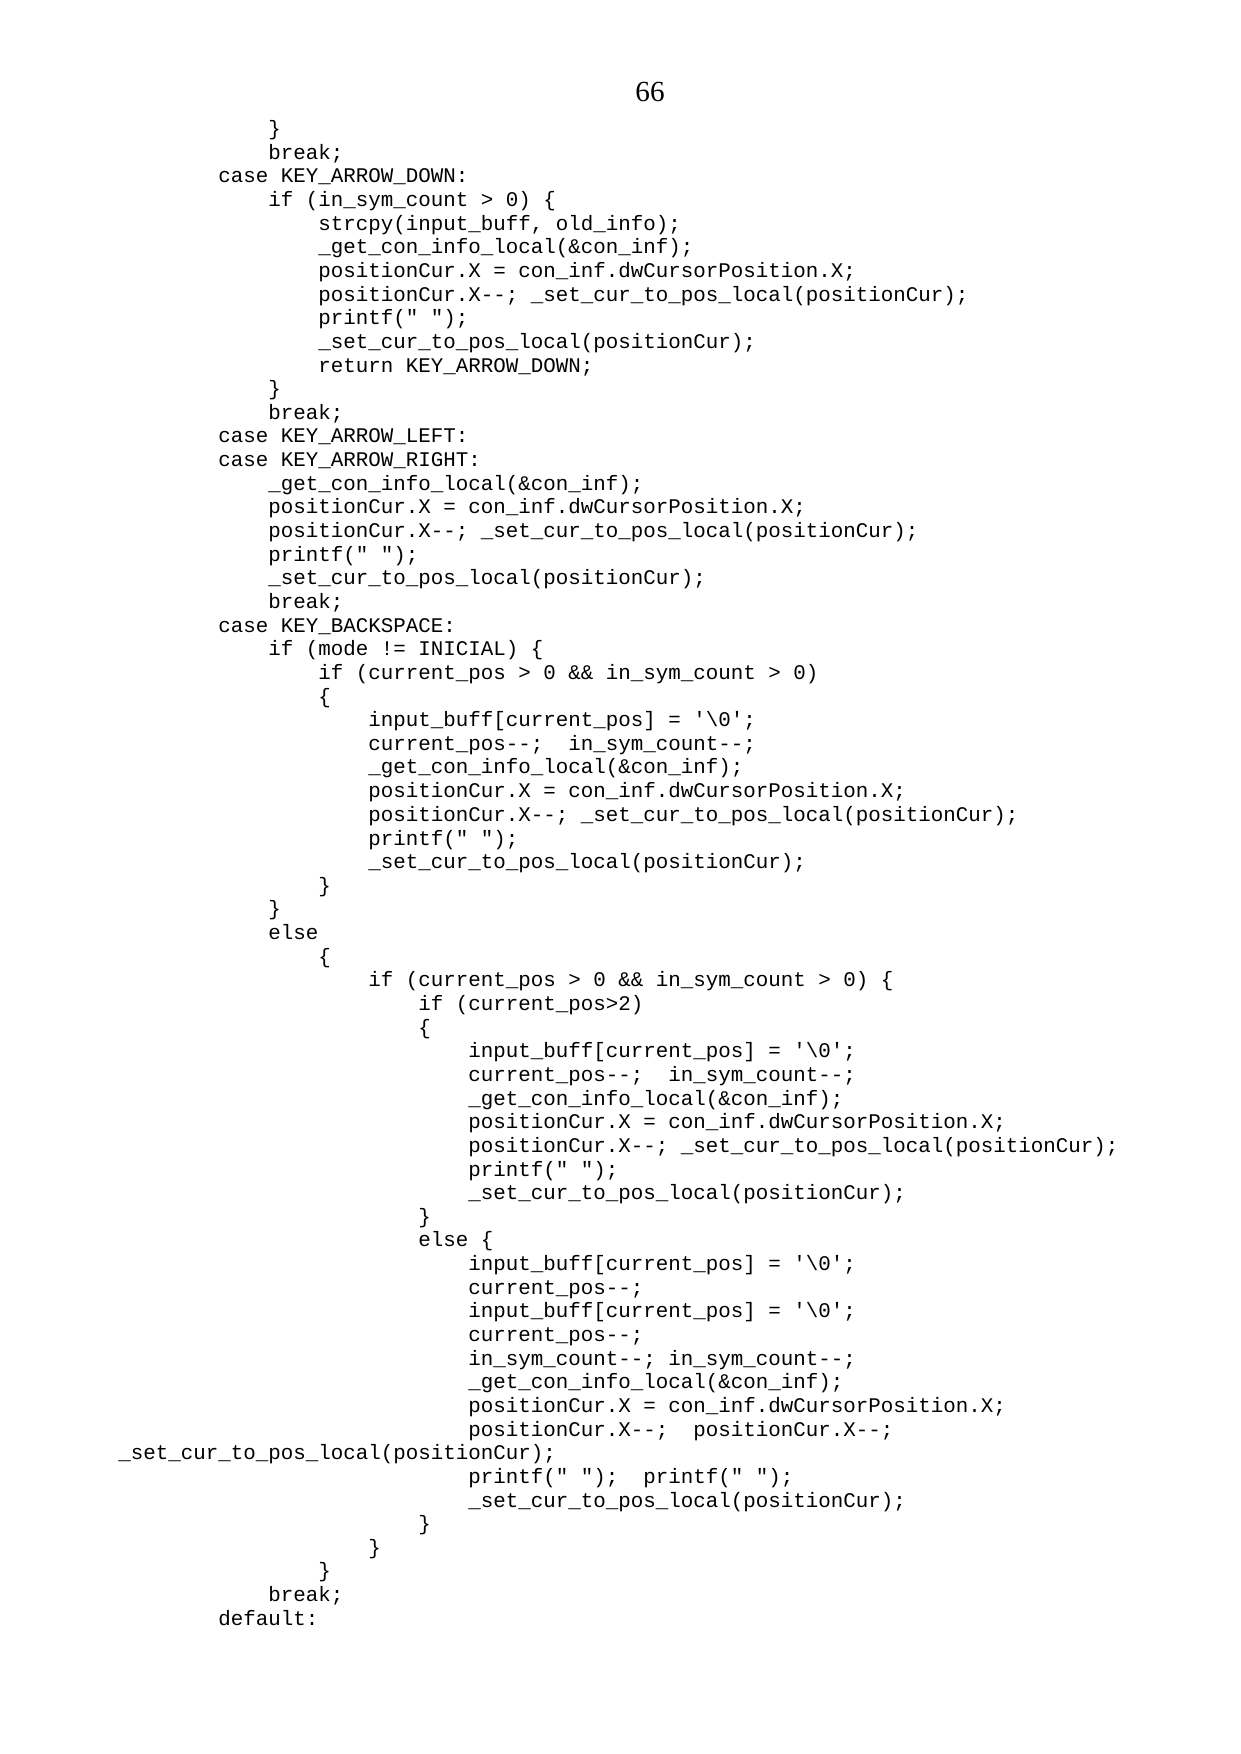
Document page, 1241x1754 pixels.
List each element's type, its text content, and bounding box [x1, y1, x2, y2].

text } [118, 1561, 1181, 1584]
text if (current_pos > 0 && in_sym_count > 0) { [118, 969, 1181, 993]
text _set_cur_to_pos_local(positionCur); [118, 567, 1181, 591]
text current_pos--; [118, 1277, 1181, 1300]
text printf(" "); [118, 307, 1181, 331]
text _set_cur_to_pos_local(positionCur); [118, 1182, 1181, 1206]
text _get_con_info_local(&con_inf); [118, 757, 1181, 780]
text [118, 260, 1181, 284]
text case KEY_ARROW_LEFT: [118, 426, 1181, 449]
text } [118, 118, 1181, 142]
text _set_cur_to_pos_local(positionCur); [118, 851, 1181, 875]
text break; [118, 142, 1181, 165]
text _get_con_info_local(&con_inf); [118, 1371, 1181, 1395]
text positionCur.X = con_inf.dwCursorPosition.X; [118, 1111, 1181, 1135]
text case KEY_BACKSPACE: [118, 615, 1181, 638]
text printf(" "); [118, 1158, 1181, 1182]
text else [118, 922, 1181, 946]
text } [118, 1537, 1181, 1561]
text } [118, 1513, 1181, 1537]
text } [118, 875, 1181, 898]
text positionCur.X = con_inf.dwCursorPosition.X; [118, 1395, 1181, 1419]
text printf(" "); [118, 827, 1181, 851]
text current_pos--; in_sym_count--; [118, 733, 1181, 757]
text default: [118, 1608, 1181, 1631]
text case KEY_ARROW_DOWN: [118, 165, 1181, 189]
text } [118, 378, 1181, 402]
text if (mode != INICIAL) { [118, 638, 1181, 662]
text in_sym_count--; in_sym_count--; [118, 1348, 1181, 1371]
text if (in_sym_count > 0) { [118, 189, 1181, 213]
text positionCur.X = con_inf.dwCursorPosition.X; [118, 780, 1181, 804]
text positionCur.X--; positionCur.X--; _set_cur_to_pos_local(positionCur); [118, 1419, 1181, 1466]
text break; [118, 1584, 1181, 1608]
text printf(" "); printf(" "); [118, 1466, 1181, 1489]
text positionCur.X = con_inf.dwCursorPosition.X; [118, 496, 1181, 520]
text _set_cur_to_pos_local(positionCur); [118, 1489, 1181, 1513]
text positionCur.X--; _set_cur_to_pos_local(positionCur); [118, 1135, 1181, 1158]
text { [118, 686, 1181, 709]
text } [118, 898, 1181, 922]
text input_buff[current_pos] = '\0'; [118, 709, 1181, 733]
text _get_con_info_local(&con_inf); [118, 473, 1181, 496]
text { [118, 1017, 1181, 1040]
text strcpy(input_buff, old_info); [118, 213, 1181, 236]
text printf(" "); [118, 544, 1181, 567]
text _get_con_info_local(&con_inf); [118, 1088, 1181, 1111]
text } [118, 1206, 1181, 1229]
text if (current_pos>2) [118, 993, 1181, 1017]
text if (current_pos > 0 && in_sym_count > 0) [118, 662, 1181, 686]
text { [118, 946, 1181, 969]
text break; [118, 591, 1181, 615]
text input_buff[current_pos] = '\0'; [118, 1253, 1181, 1277]
text positionCur.X--; _set_cur_to_pos_local(positionCur); [118, 520, 1181, 544]
text input_buff[current_pos] = '\0'; [118, 1300, 1181, 1324]
text _get_con_info_local(&con_inf); [118, 236, 1181, 260]
text _set_cur_to_pos_local(positionCur); [118, 331, 1181, 354]
text return KEY_ARROW_DOWN; [118, 354, 1181, 378]
text break; [118, 402, 1181, 426]
text positionCur.X--; _set_cur_to_pos_local(positionCur); [118, 804, 1181, 827]
text else { [118, 1229, 1181, 1253]
text current_pos--; [118, 1324, 1181, 1348]
text positionCur.X--; _set_cur_to_pos_local(positionCur); [118, 284, 1181, 307]
text input_buff[current_pos] = '\0'; [118, 1040, 1181, 1064]
text current_pos--; in_sym_count--; [118, 1064, 1181, 1088]
text case KEY_ARROW_RIGHT: [118, 449, 1181, 473]
